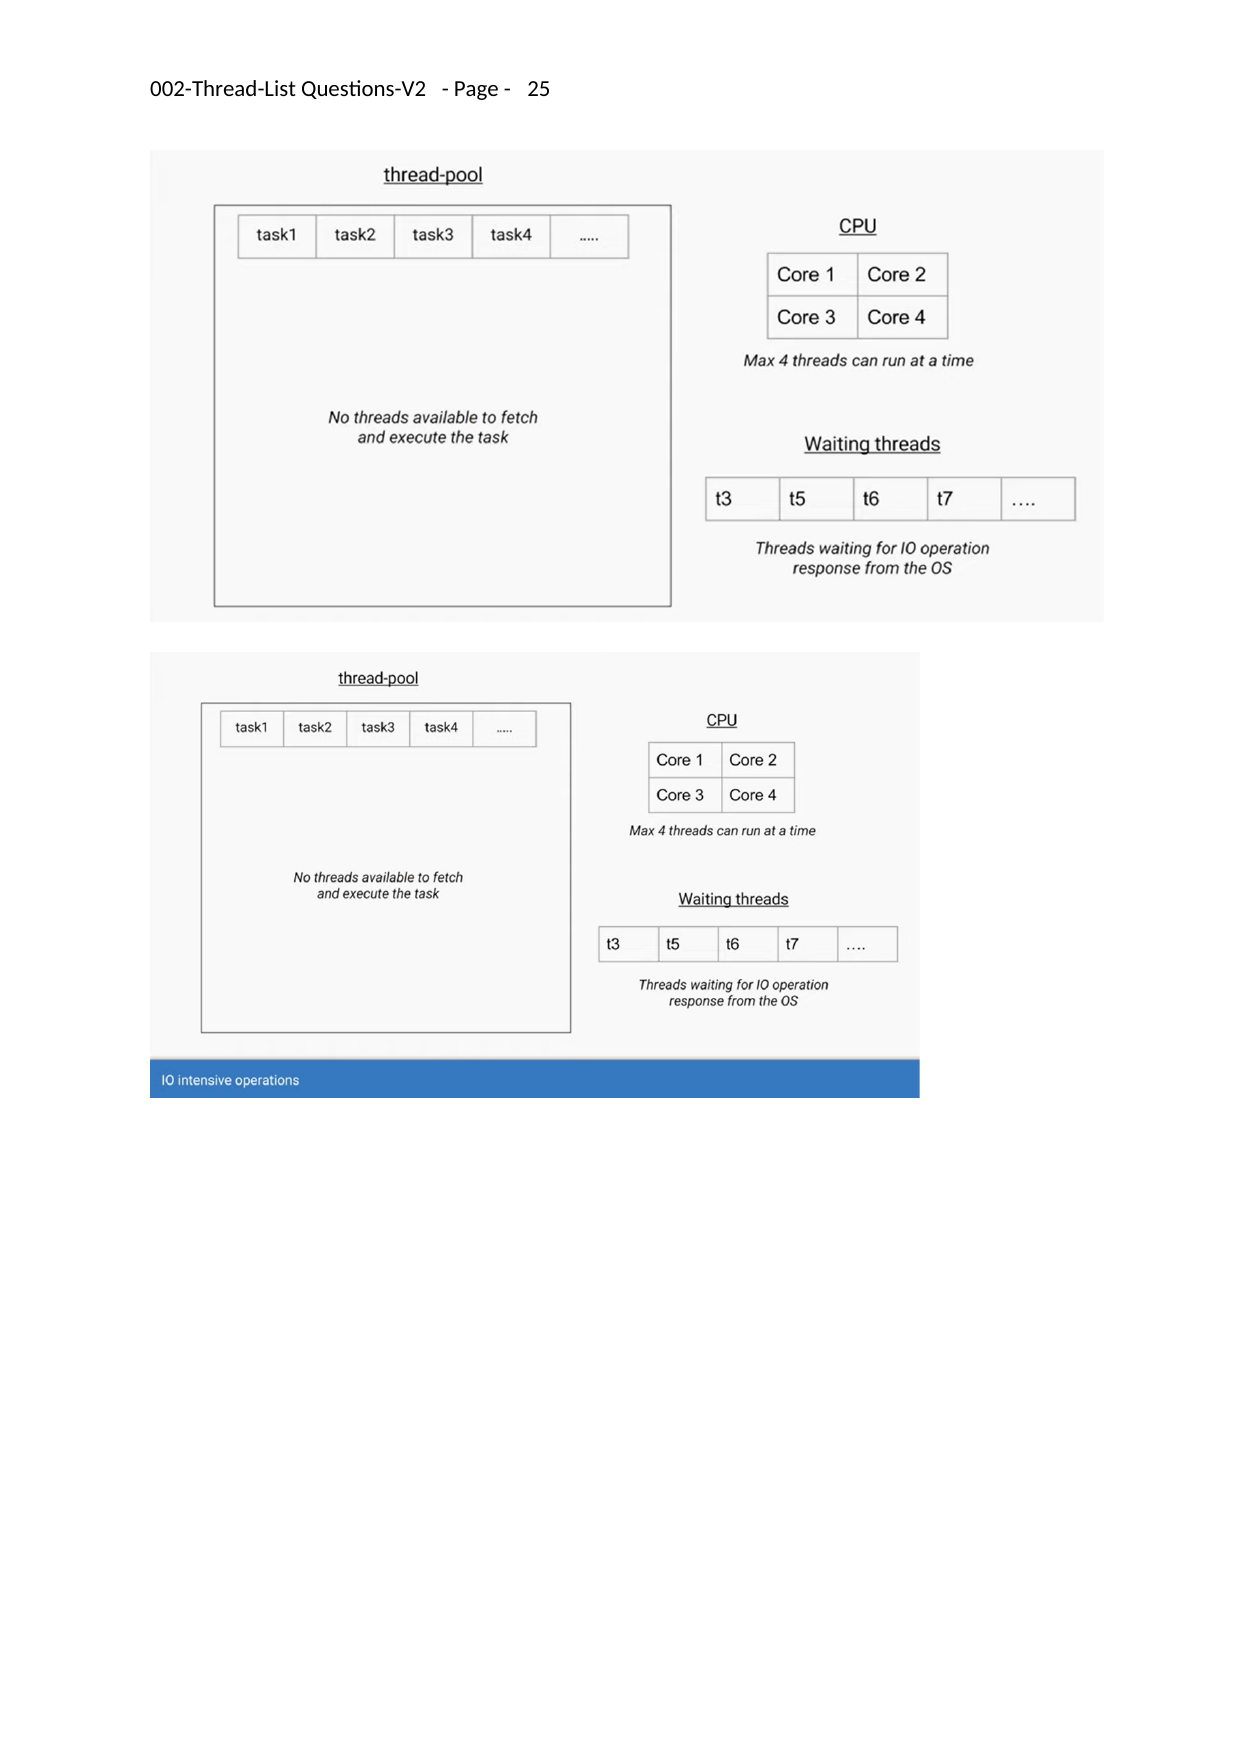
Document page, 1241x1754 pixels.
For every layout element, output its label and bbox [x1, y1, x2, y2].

picture [150, 652, 920, 1098]
picture [150, 150, 1104, 622]
